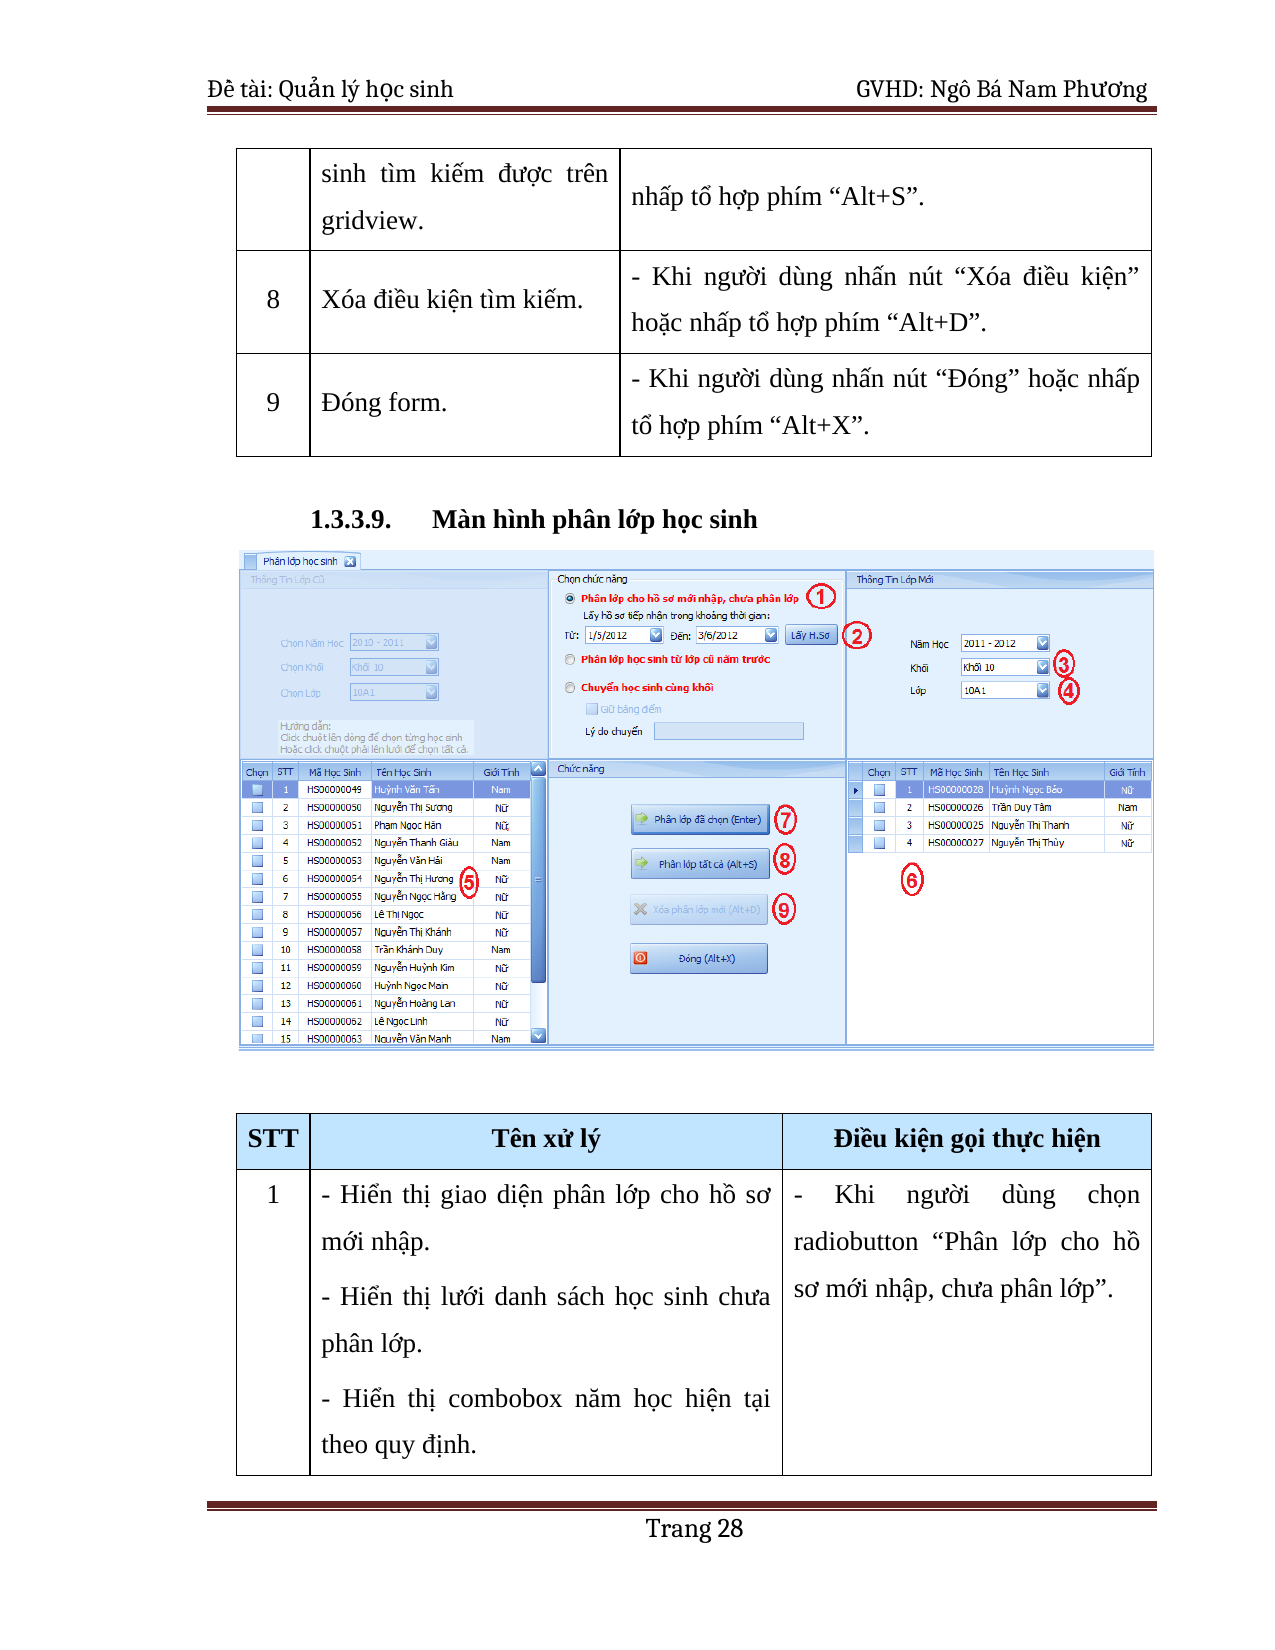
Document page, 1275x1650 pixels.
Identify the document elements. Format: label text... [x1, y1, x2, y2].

table_cell - Khi người dùng nhấn nút “Đóng” hoặc nhấp tổ hợp phím “Alt+X”. [621, 354, 1151, 456]
picture [238, 550, 1155, 1051]
table_cell 1 [237, 1170, 309, 1475]
table_cell 7 [237, 149, 309, 250]
table_cell - Khi người dùng nhấn nút “Xóa điều kiện” hoặc nhấp tổ hợp phím “Alt+D”. [621, 251, 1151, 353]
table_cell Đóng form. [311, 354, 619, 456]
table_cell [783, 1170, 1151, 1475]
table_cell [621, 149, 1151, 250]
table_cell 9 [237, 354, 309, 456]
table_cell Xóa điều kiện tìm kiếm. [311, 251, 619, 353]
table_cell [311, 1170, 782, 1475]
table_cell 8 [237, 251, 309, 353]
table_header Điều kiện gọi thực hiện [783, 1114, 1151, 1169]
table_header Tên xử lý [311, 1114, 782, 1169]
list Màn hình phân lớp học sinh [207, 503, 1157, 535]
table_header STT [237, 1114, 309, 1169]
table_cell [311, 149, 619, 250]
